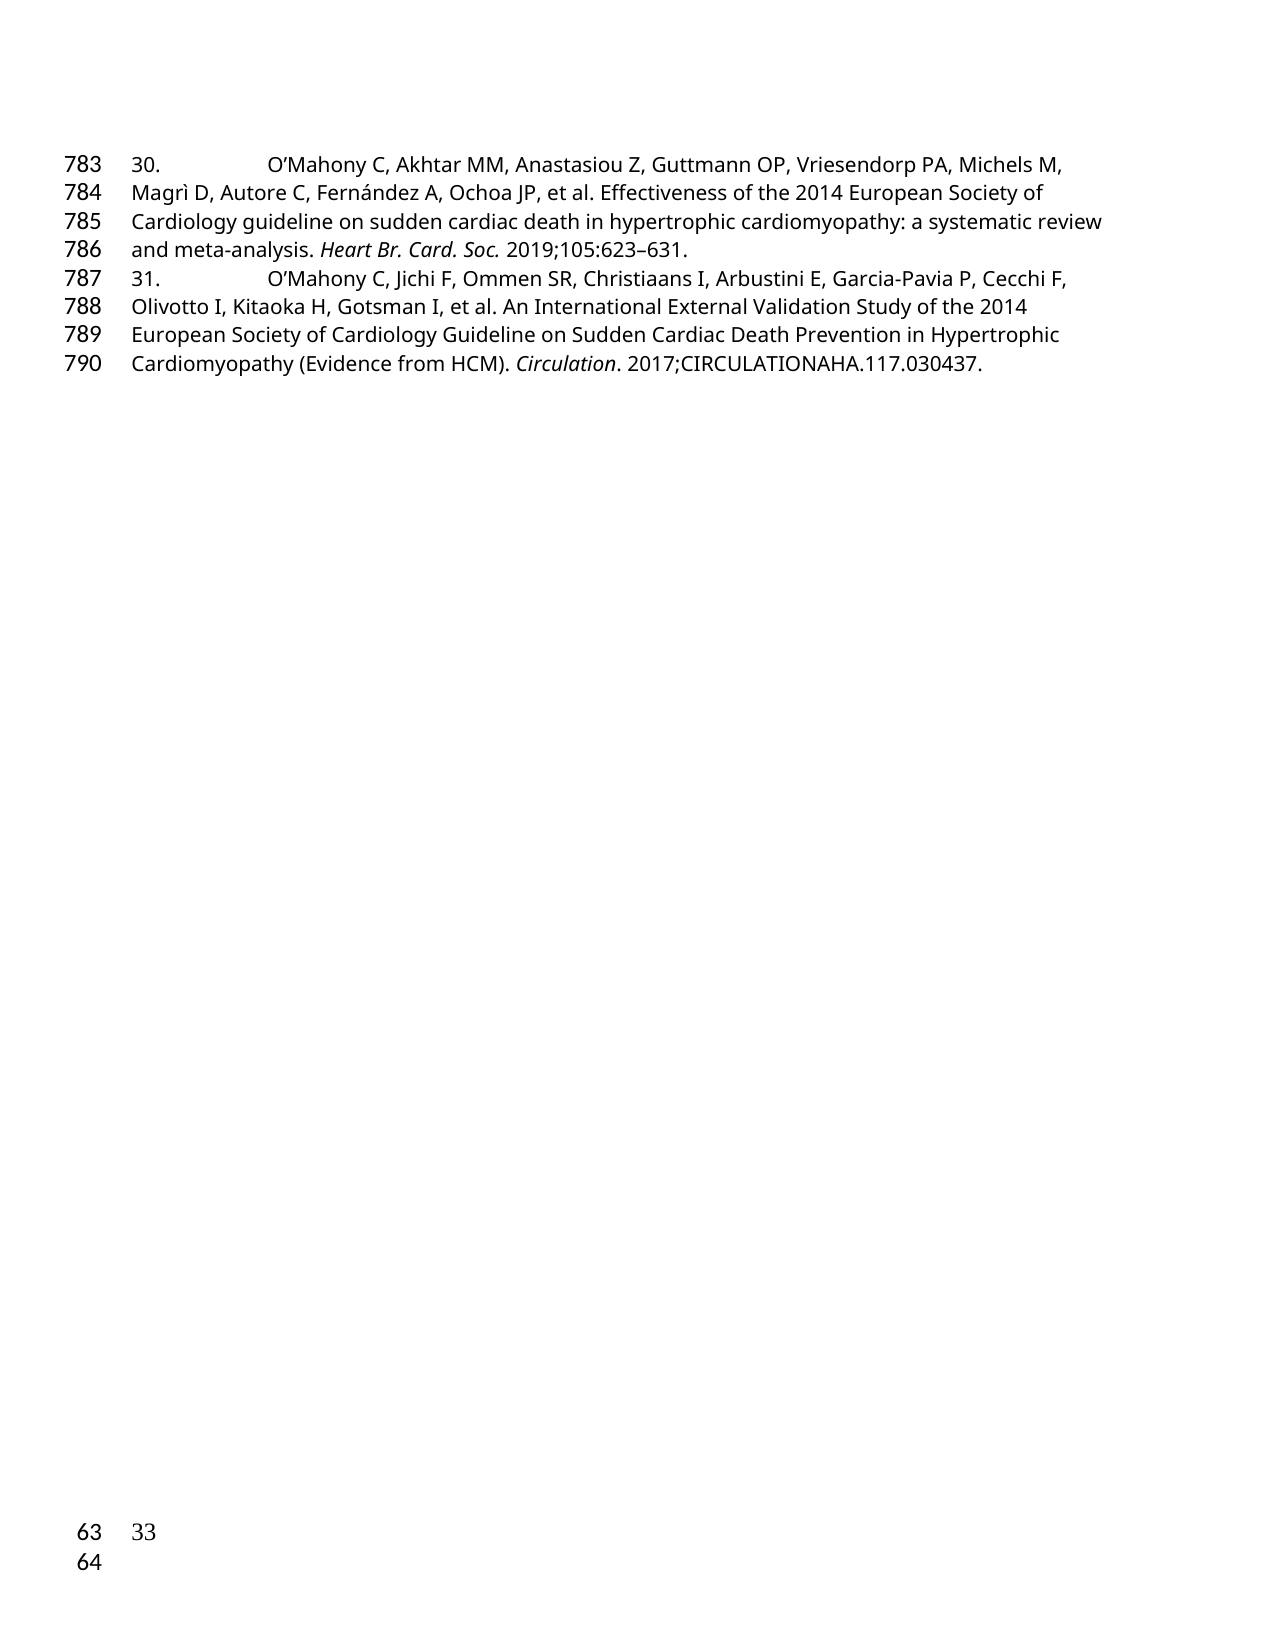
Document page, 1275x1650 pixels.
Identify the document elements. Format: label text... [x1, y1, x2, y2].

text 30. O’Mahony C, Akhtar MM, Anastasiou Z, Guttmann OP, Vriesendorp PA, Michels M, Magrì D, Autore C, Fernández A, Ochoa JP, et al. Effectiveness of the 2014 European Society of Cardiology guideline on sudden cardiac death in hypertrophic cardiomyopathy: a systematic review and meta-analysis. Heart Br. Card. Soc. 2019;105:623–631. [131, 150, 1125, 264]
text 31. O’Mahony C, Jichi F, Ommen SR, Christiaans I, Arbustini E, Garcia-Pavia P, Cecchi F, Olivotto I, Kitaoka H, Gotsman I, et al. An International External Validation Study of the 2014 European Society of Cardiology Guideline on Sudden Cardiac Death Prevention in Hypertrophic Cardiomyopathy (Evidence from HCM). Circulation. 2017;CIRCULATIONAHA.117.030437. [131, 264, 1125, 377]
